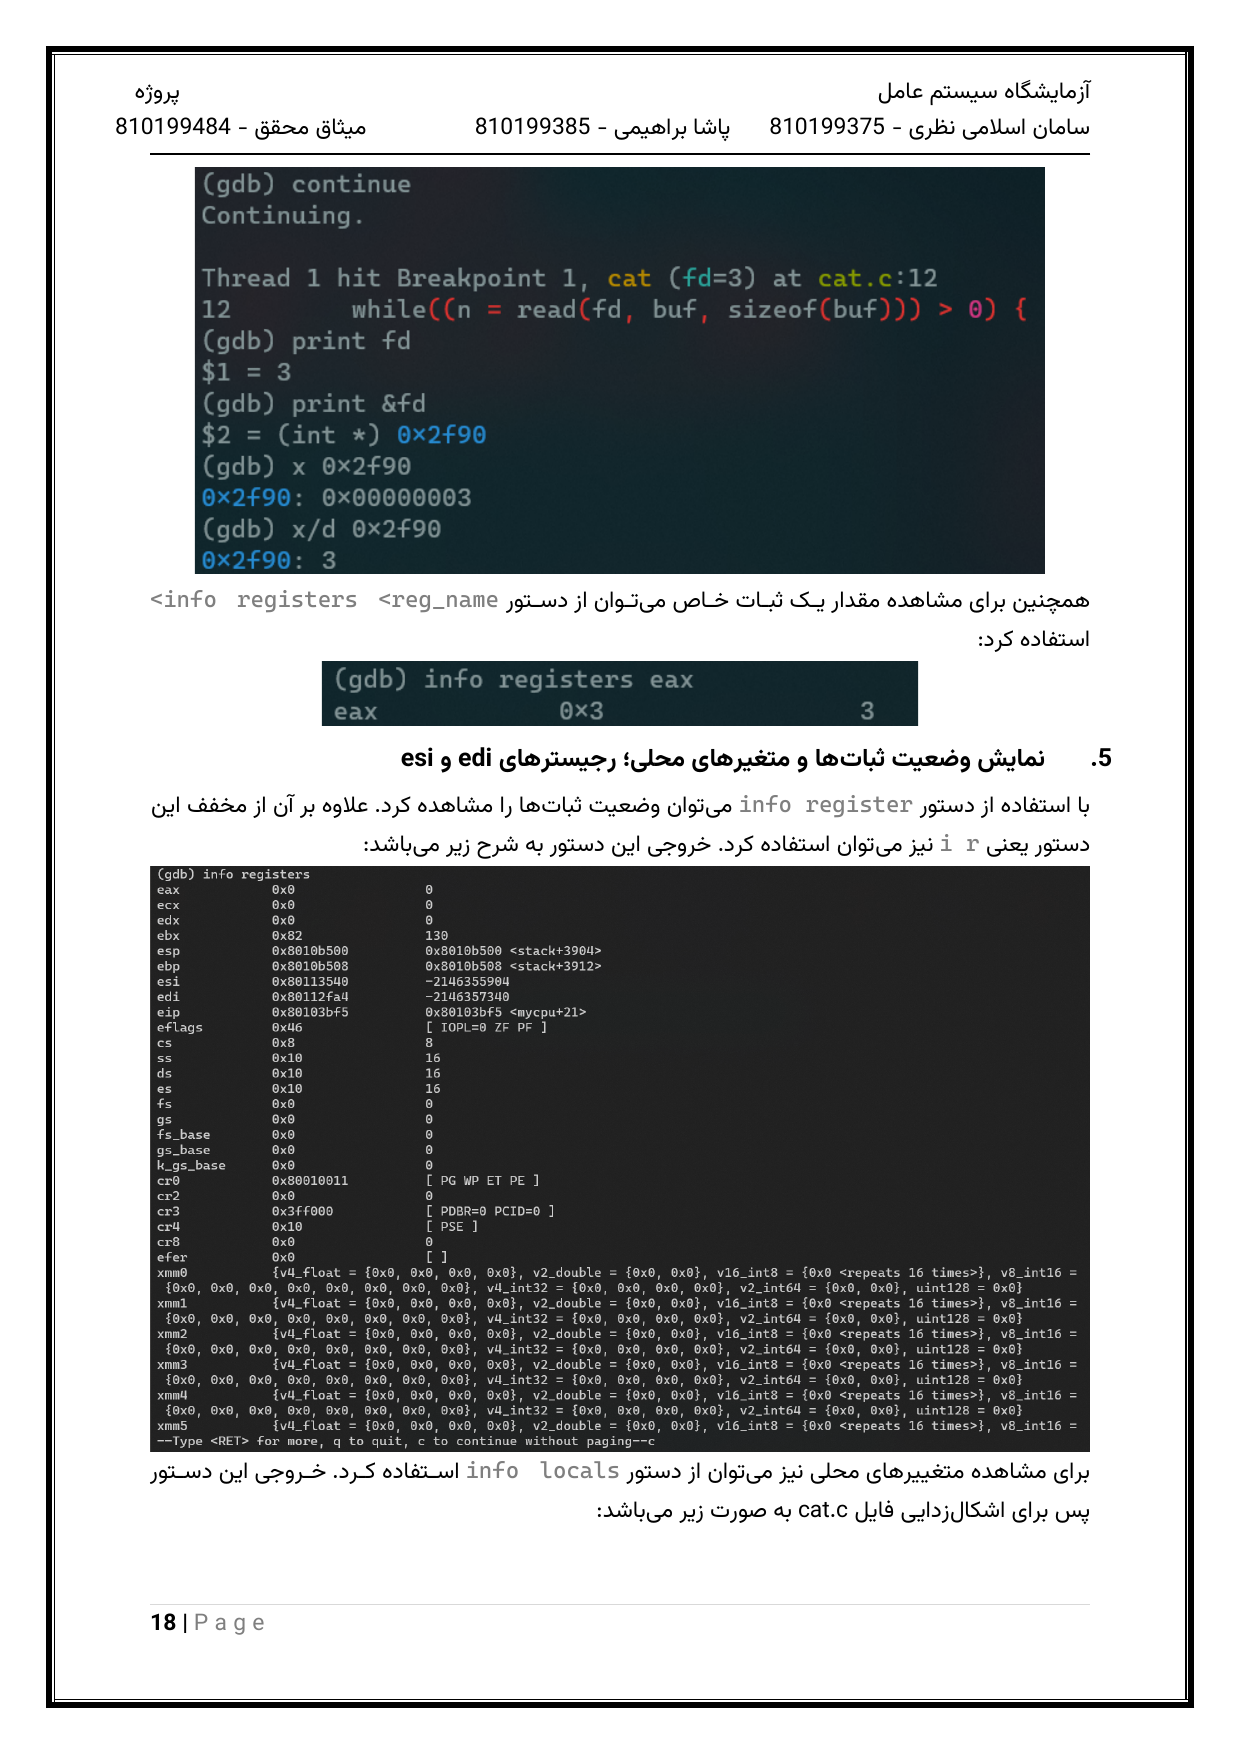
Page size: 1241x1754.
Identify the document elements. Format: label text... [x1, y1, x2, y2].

text برای مشاهده متغییرهای محلی نیز می‌توان از دستور info locals استفاده کرد. خروجی این دستور پس برای اشکال‌زدایی فایل cat.c به صورت زیر می‌باشد: [150, 1455, 1090, 1529]
picture [150, 866, 1090, 1452]
picture [194, 167, 1045, 574]
text با استفاده از دستور info register می‌توان وضعیت ثبات‌ها را مشاهده کرد. علاوه بر آن از مخفف این دستور یعنی i r نیز می‌توان استفاده کرد. خروجی این دستور به شرح زیر می‌باشد: [150, 789, 1090, 864]
subtitle نمایش وضعیت ثبات‌ها و متغیرهای محلی؛ رجیسترهای edi و esi [150, 741, 1090, 780]
text همچنین برای مشاهده مقدار یک ثبات خاص می‌توان از دستور info registers <reg_name> استفاده کرد: [150, 584, 1090, 659]
picture [321, 661, 919, 726]
